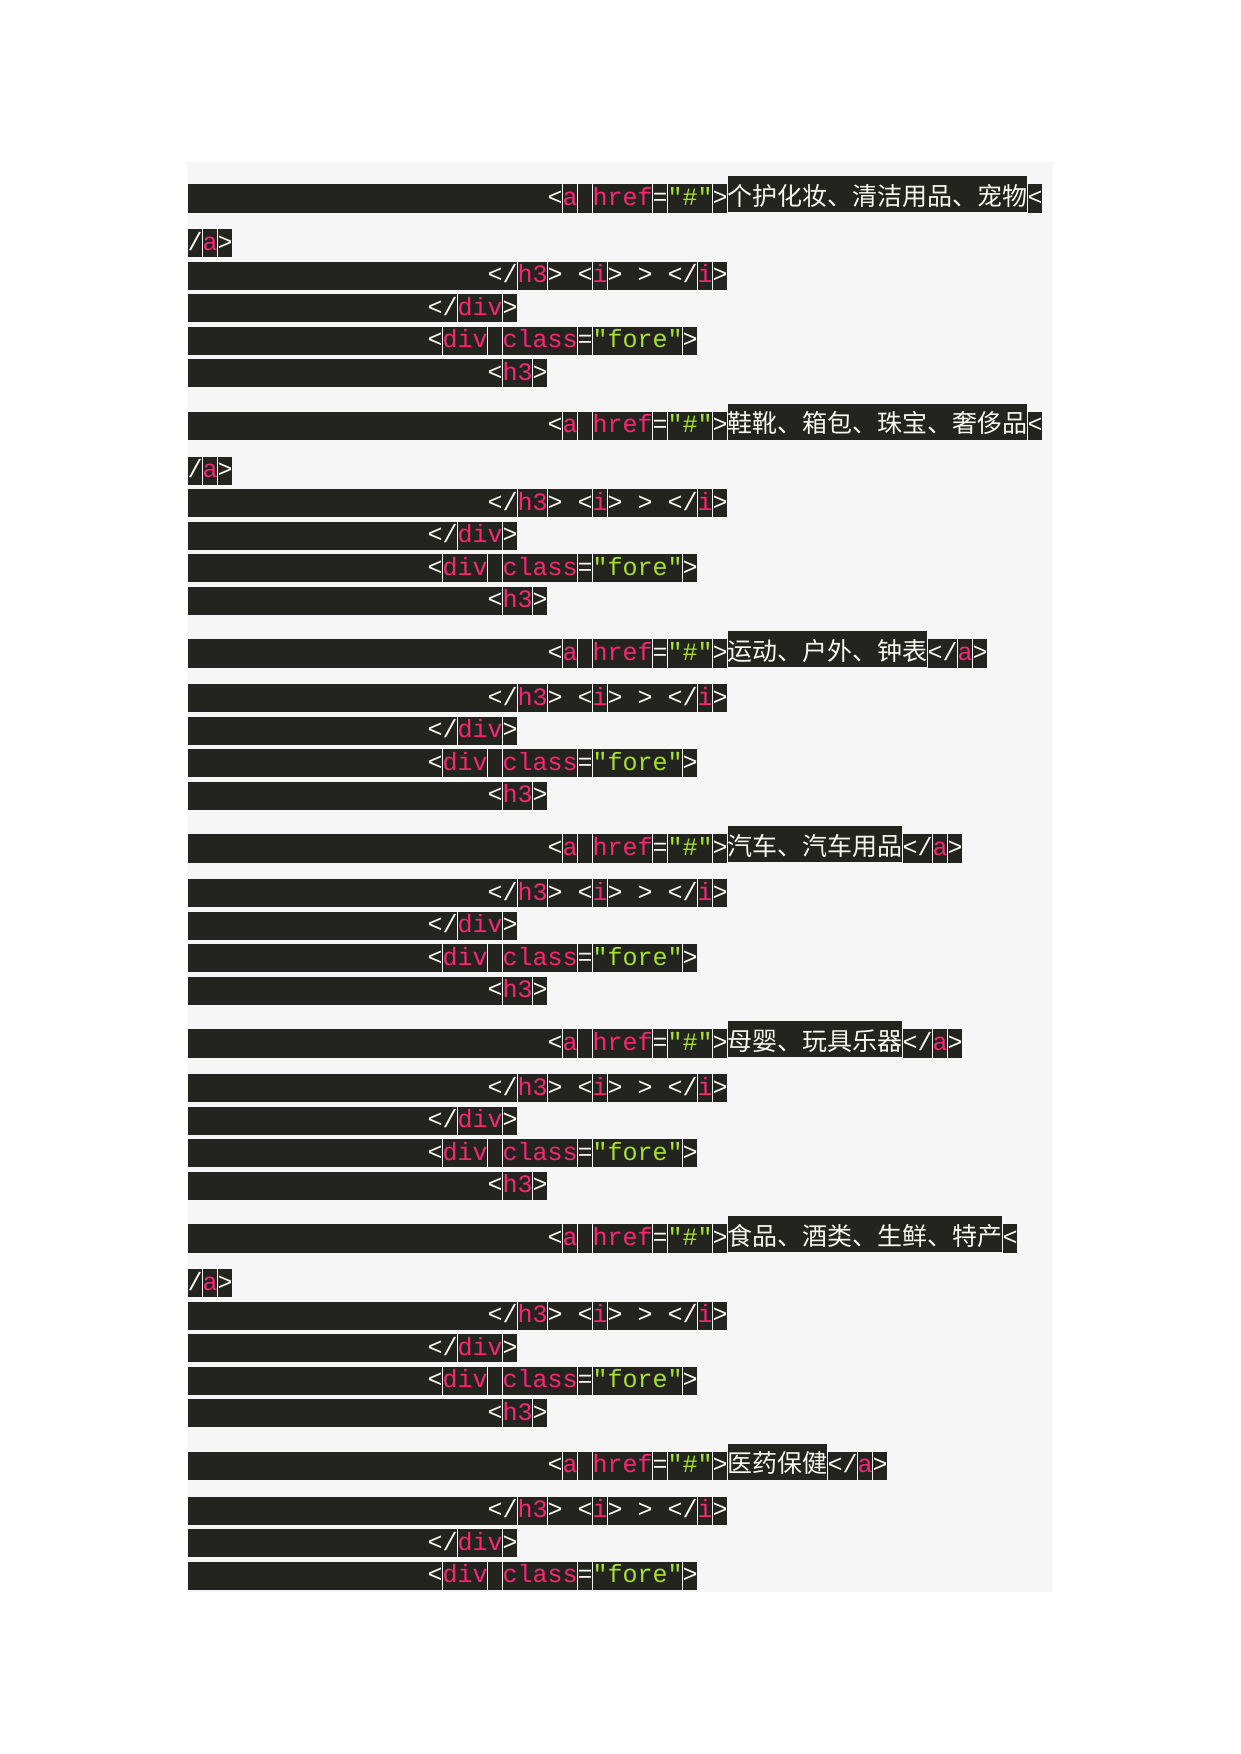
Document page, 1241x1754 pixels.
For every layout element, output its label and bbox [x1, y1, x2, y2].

text [187, 162, 1053, 1592]
